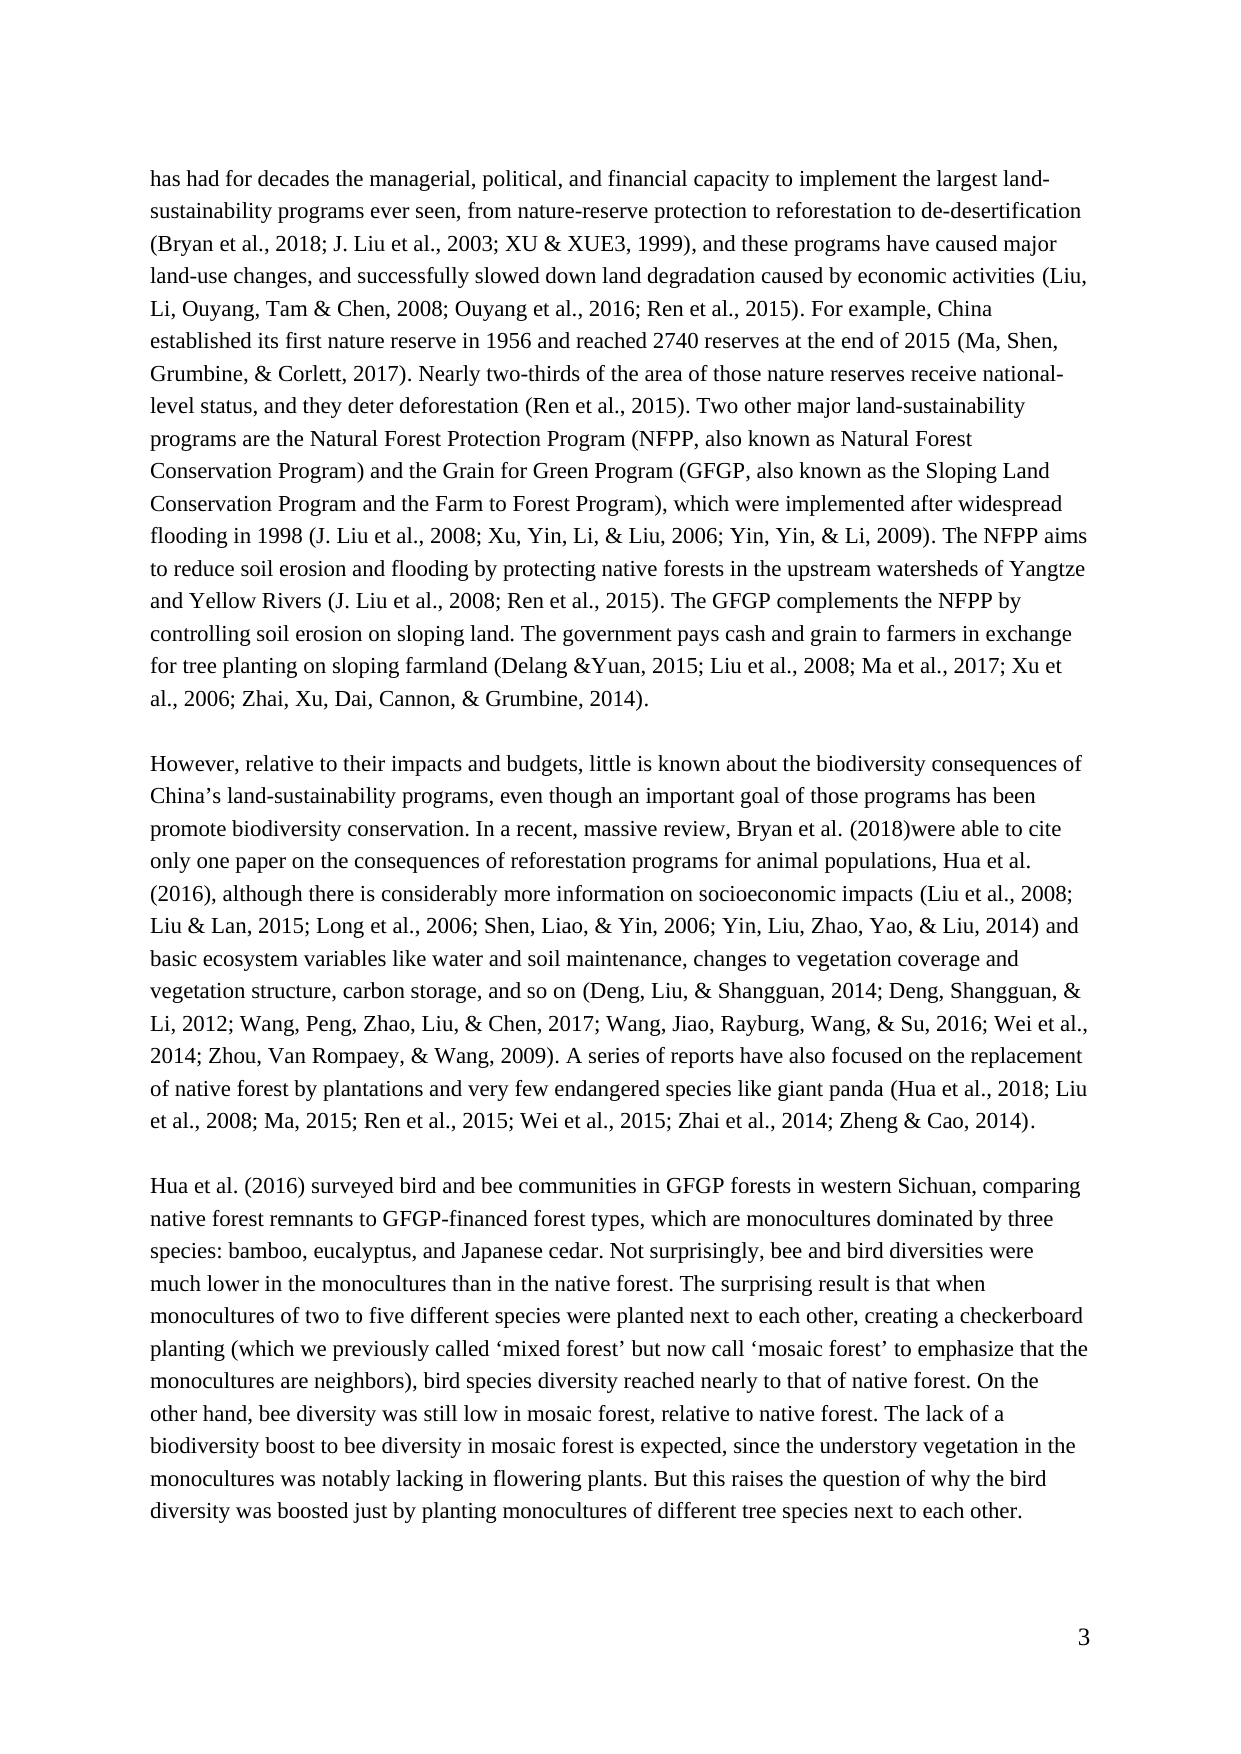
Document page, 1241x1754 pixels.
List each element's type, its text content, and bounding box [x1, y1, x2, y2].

text However, relative to their impacts and budgets, little is known about the biodiversity consequences of China’s land-sustainability programs, even though an important goal of those programs has been promote biodiversity conservation. In a recent, massive review, Bryan et al. (2018)were able to cite only one paper on the consequences of reforestation programs for animal populations, Hua et al. (2016), although there is considerably more information on socioeconomic impacts (Liu et al., 2008; Liu & Lan, 2015; Long et al., 2006; Shen, Liao, & Yin, 2006; Yin, Liu, Zhao, Yao, & Liu, 2014) and basic ecosystem variables like water and soil maintenance, changes to vegetation coverage and vegetation structure, carbon storage, and so on (Deng, Liu, & Shangguan, 2014; Deng, Shangguan, & Li, 2012; Wang, Peng, Zhao, Liu, & Chen, 2017; Wang, Jiao, Rayburg, Wang, & Su, 2016; Wei et al., 2014; Zhou, Van Rompaey, & Wang, 2009). A series of reports have also focused on the replacement of native forest by plantations and very few endangered species like giant panda (Hua et al., 2018; Liu et al., 2008; Ma, 2015; Ren et al., 2015; Wei et al., 2015; Zhai et al., 2014; Zheng & Cao, 2014). [150, 747, 1090, 1137]
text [150, 162, 1090, 714]
text Hua et al. (2016) surveyed bird and bee communities in GFGP forests in western Sichuan, comparing native forest remnants to GFGP-financed forest types, which are monocultures dominated by three species: bamboo, eucalyptus, and Japanese cedar. Not surprisingly, bee and bird diversities were much lower in the monocultures than in the native forest. The surprising result is that when monocultures of two to five different species were planted next to each other, creating a checkerboard planting (which we previously called ‘mixed forest’ but now call ‘mosaic forest’ to emphasize that the monocultures are neighbors), bird species diversity reached nearly to that of native forest. On the other hand, bee diversity was still low in mosaic forest, relative to native forest. The lack of a biodiversity boost to bee diversity in mosaic forest is expected, since the understory vegetation in the monocultures was notably lacking in flowering plants. But this raises the question of why the bird diversity was boosted just by planting monocultures of different tree species next to each other. [150, 1169, 1090, 1527]
